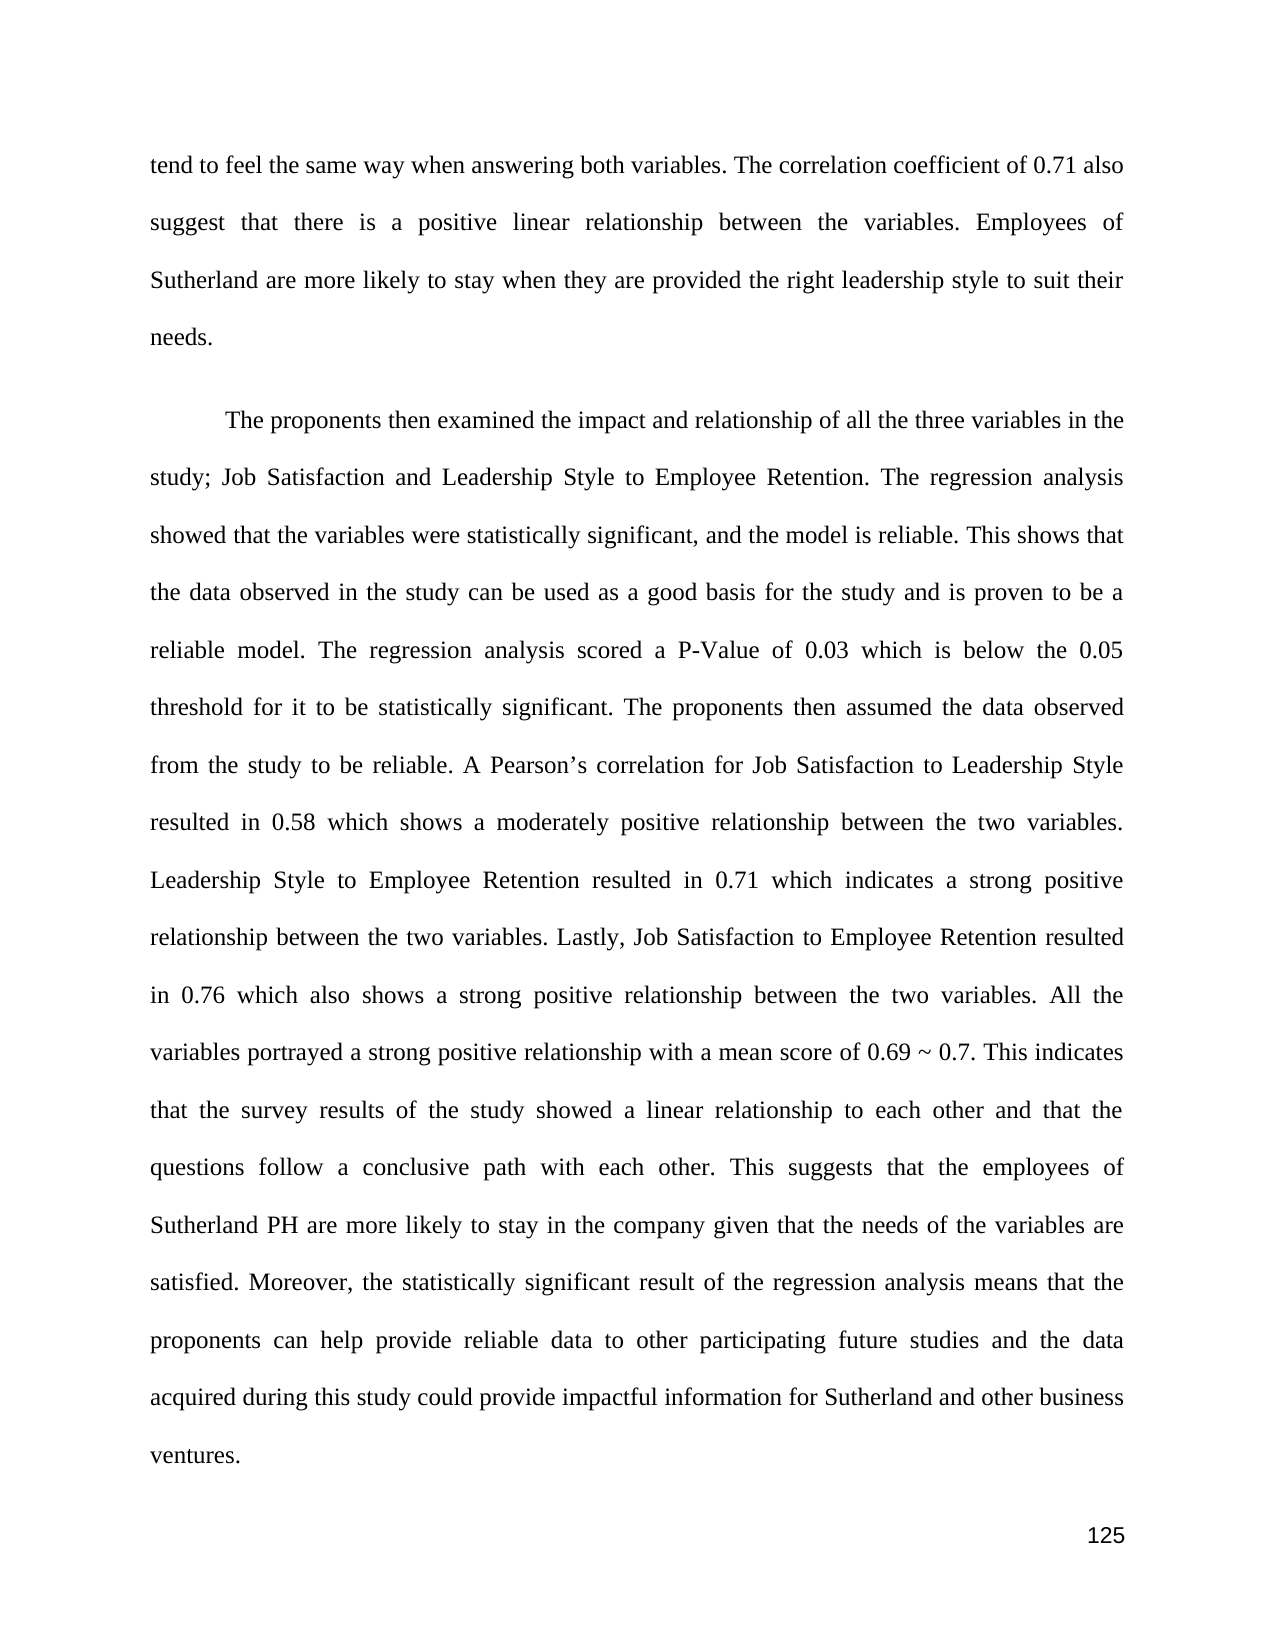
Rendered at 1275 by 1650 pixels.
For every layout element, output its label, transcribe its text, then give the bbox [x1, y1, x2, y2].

text The proponents then examined the impact and relationship of all the three variables in the study; Job Satisfaction and Leadership Style to Employee Retention. The regression analysis showed that the variables were statistically significant, and the model is reliable. This shows that the data observed in the study can be used as a good basis for the study and is proven to be a reliable model. The regression analysis scored a P-Value of 0.03 which is below the 0.05 threshold for it to be statistically significant. The proponents then assumed the data observed from the study to be reliable. A Pearson’s correlation for Job Satisfaction to Leadership Style resulted in 0.58 which shows a moderately positive relationship between the two variables. Leadership Style to Employee Retention resulted in 0.71 which indicates a strong positive relationship between the two variables. Lastly, Job Satisfaction to Employee Retention resulted in 0.76 which also shows a strong positive relationship between the two variables. All the variables portrayed a strong positive relationship with a mean score of 0.69 ~ 0.7. This indicates that the survey results of the study showed a linear relationship to each other and that the questions follow a conclusive path with each other. This suggests that the employees of Sutherland PH are more likely to stay in the company given that the needs of the variables are satisfied. Moreover, the statistically significant result of the regression analysis means that the proponents can help provide reliable data to other participating future studies and the data acquired during this study could provide impactful information for Sutherland and other business ventures. [150, 405, 1125, 1469]
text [150, 150, 1125, 351]
